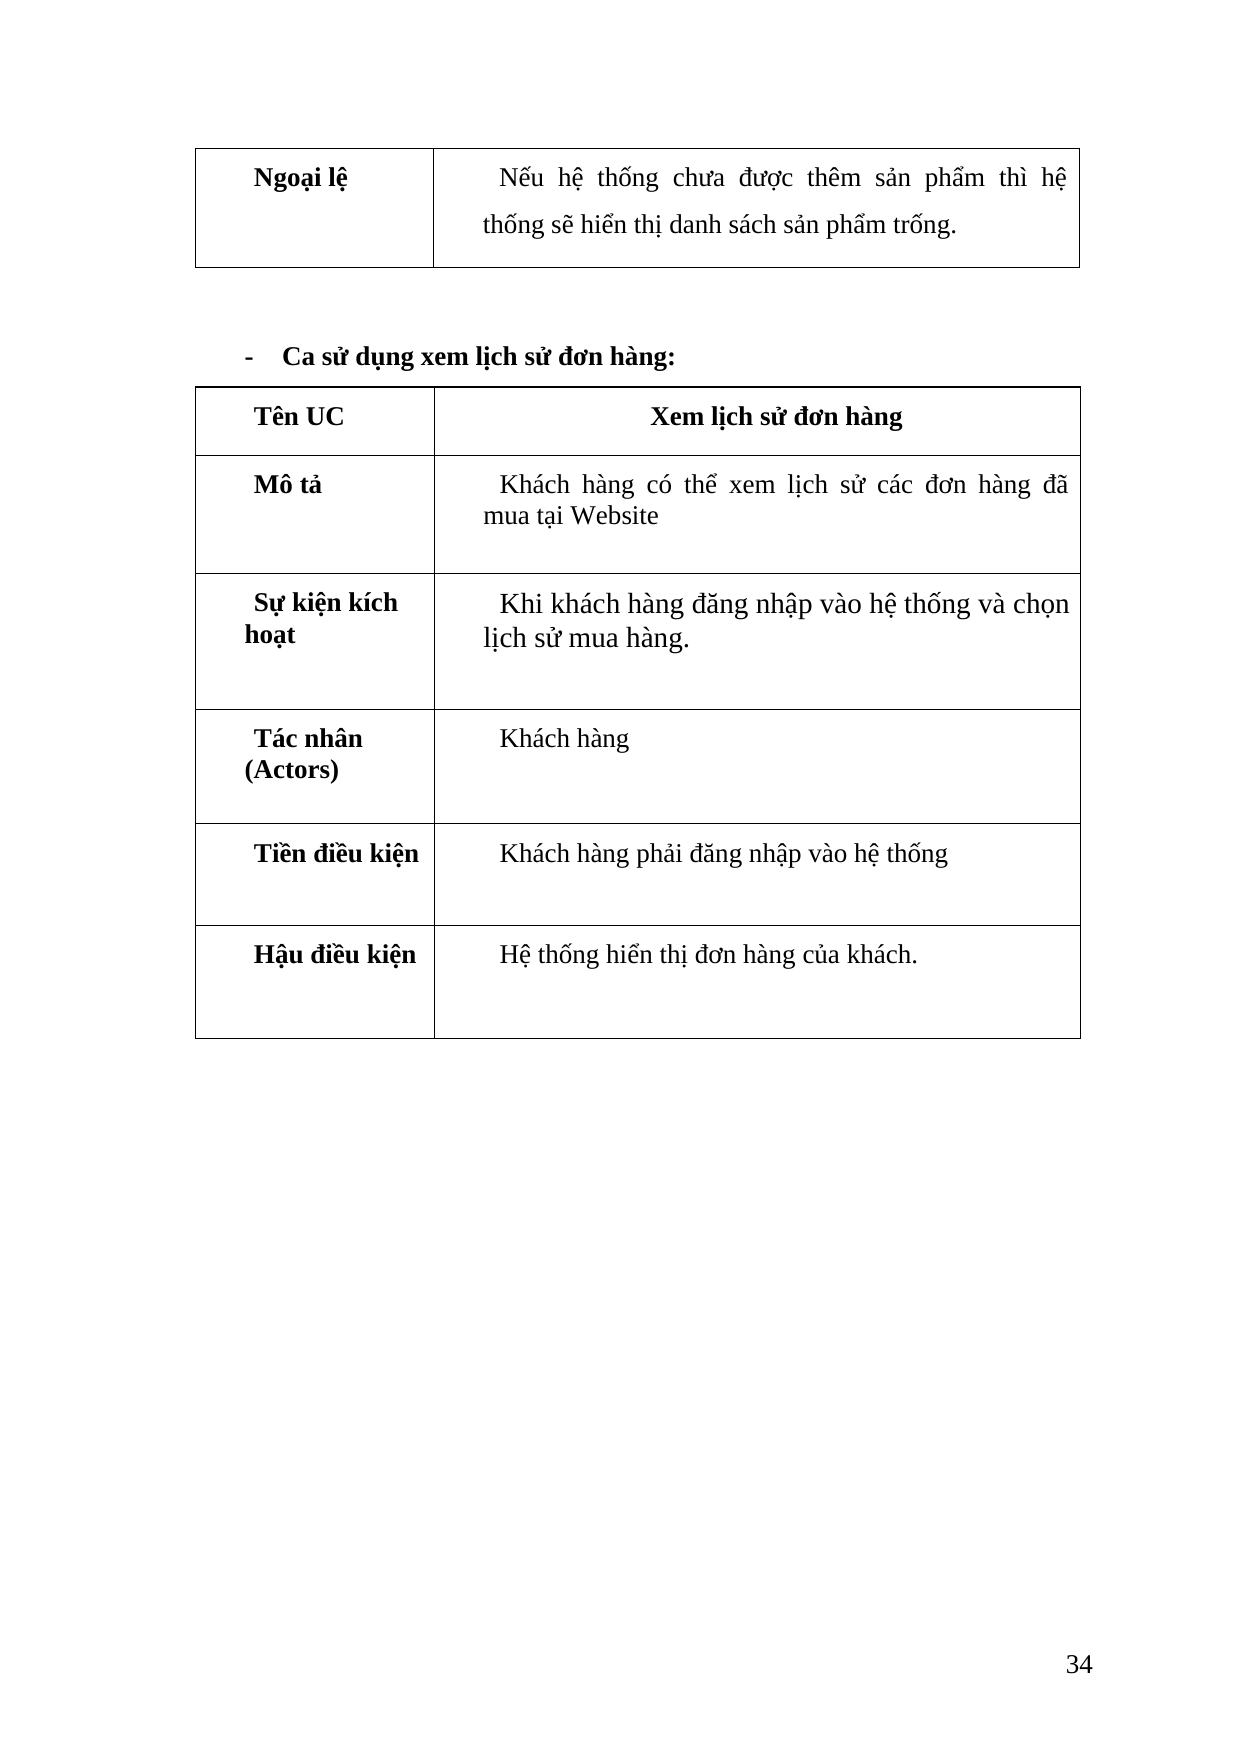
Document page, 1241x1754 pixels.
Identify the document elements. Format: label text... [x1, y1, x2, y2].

table_cell Mô tả [196, 456, 434, 573]
table_cell Khách hàng [435, 710, 1080, 823]
table_cell Sự kiện kích hoạt [196, 574, 434, 708]
table_cell Khi khách hàng đăng nhập vào hệ thống và chọn lịch sử mua hàng. [435, 574, 1080, 708]
table_cell Ngoại lệ [196, 149, 433, 267]
table_cell Tác nhân (Actors) [196, 710, 434, 823]
table_header Tên UC [196, 388, 434, 455]
table_cell Khách hàng phải đăng nhập vào hệ thống [435, 824, 1080, 924]
table_header Xem lịch sử đơn hàng [435, 388, 1080, 455]
table_cell Nếu hệ thống chưa được thêm sản phẩm thì hệ thống sẽ hiển thị danh sách sản phẩm trống. [434, 149, 1079, 267]
table_cell Hệ thống hiển thị đơn hàng của khách. [435, 926, 1080, 1038]
text Ca sử dụng xem lịch sử đơn hàng: [207, 340, 1092, 371]
table_cell Hậu điều kiện [196, 926, 434, 1038]
table_cell Khách hàng có thể xem lịch sử các đơn hàng đã mua tại Website [435, 456, 1080, 573]
table_cell Tiền điều kiện [196, 824, 434, 924]
